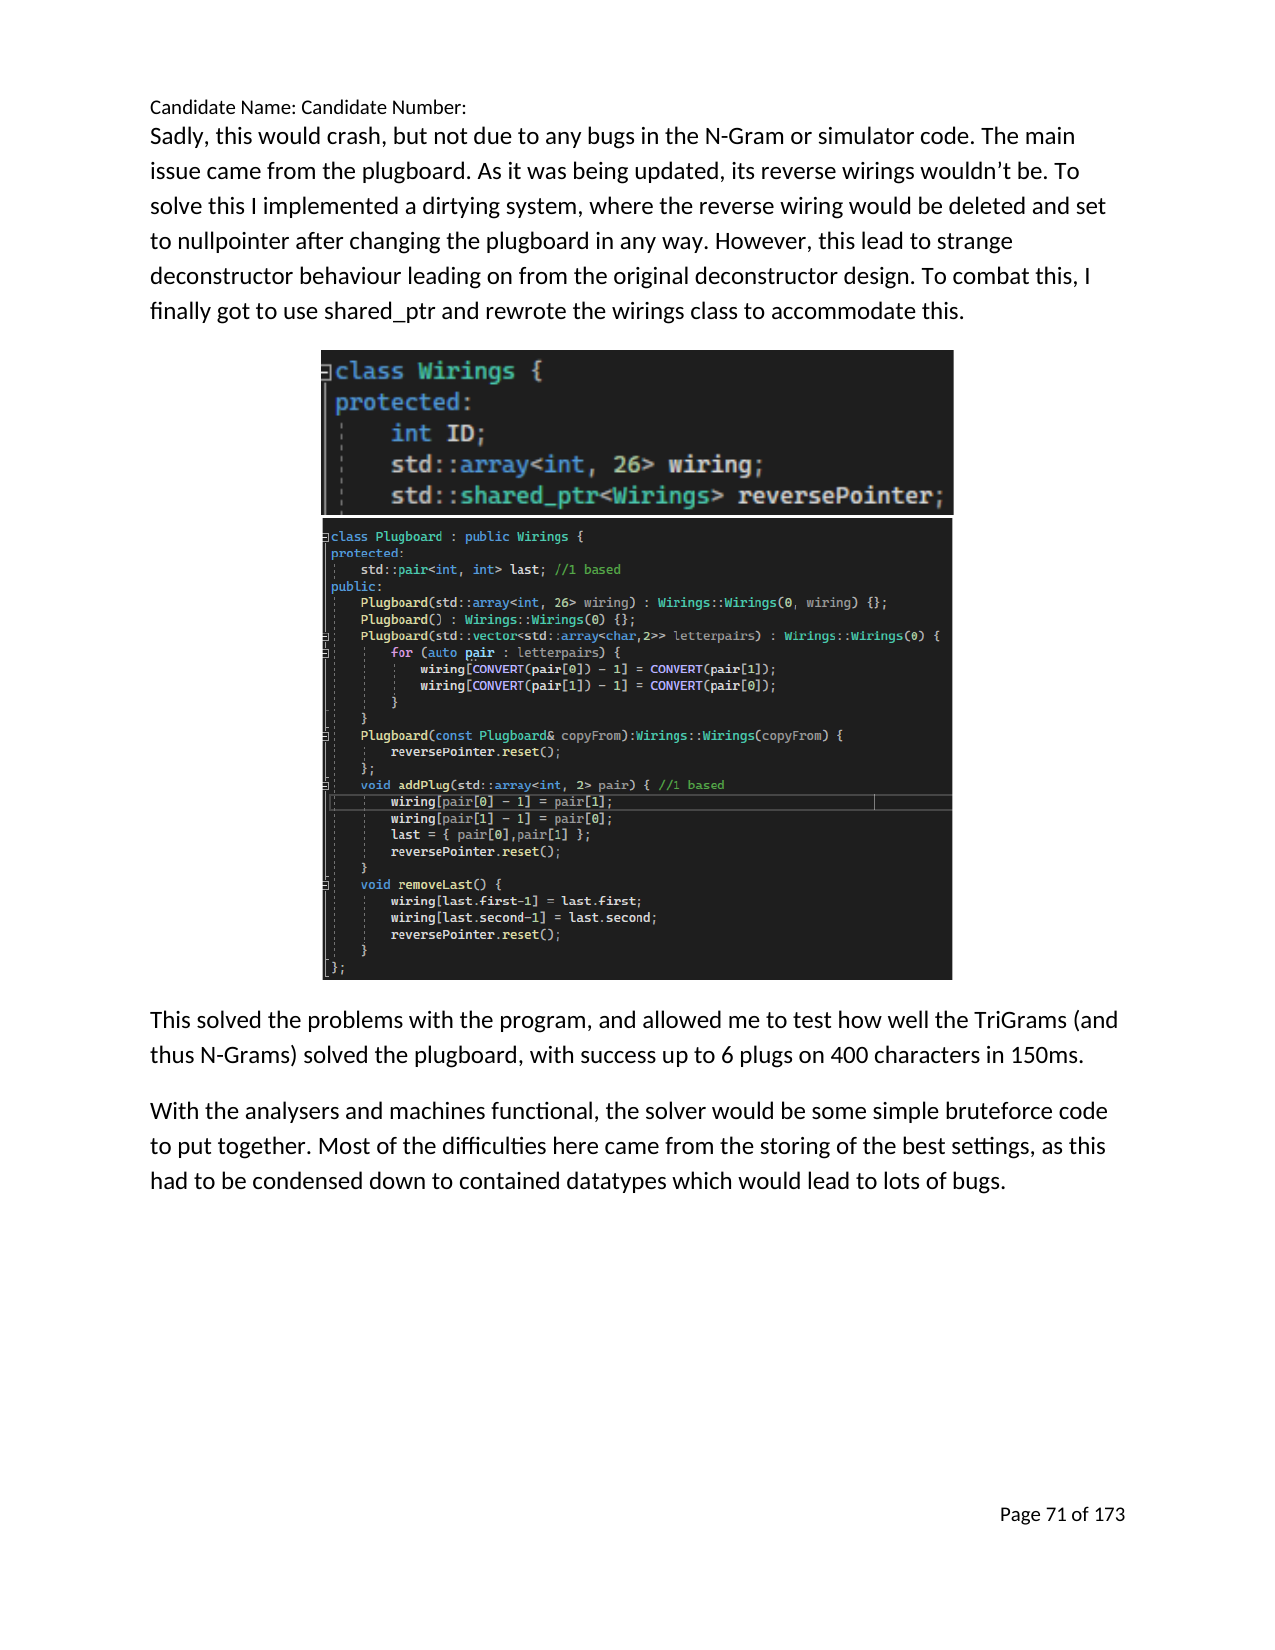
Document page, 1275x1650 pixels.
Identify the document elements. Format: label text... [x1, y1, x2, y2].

text This solved the problems with the program, and allowed me to test how well the TriGrams (and thus N-Grams) solved the plugboard, with success up to 6 plugs on 400 characters in 150ms. [150, 1004, 1125, 1070]
picture [322, 518, 953, 980]
text With the analysers and machines functional, the solver would be some simple bruteforce code to put together. Most of the difficulties here came from the storing of the best settings, as this had to be condensed down to contained datatypes which would lead to lots of bugs. [150, 1095, 1125, 1196]
picture [321, 350, 954, 515]
text Sadly, this would crash, but not due to any bugs in the N-Gram or simulator code. The main issue came from the plugboard. As it was being updated, its reverse wirings wouldn’t be. To solve this I implemented a dirtying system, where the reverse wiring would be deleted and set to nullpointer after changing the plugboard in any way. However, this lead to strange deconstructor behaviour leading on from the original deconstructor design. To combat this, I finally got to use shared_ptr and rewrote the wirings class to accommodate this. [150, 120, 1125, 326]
